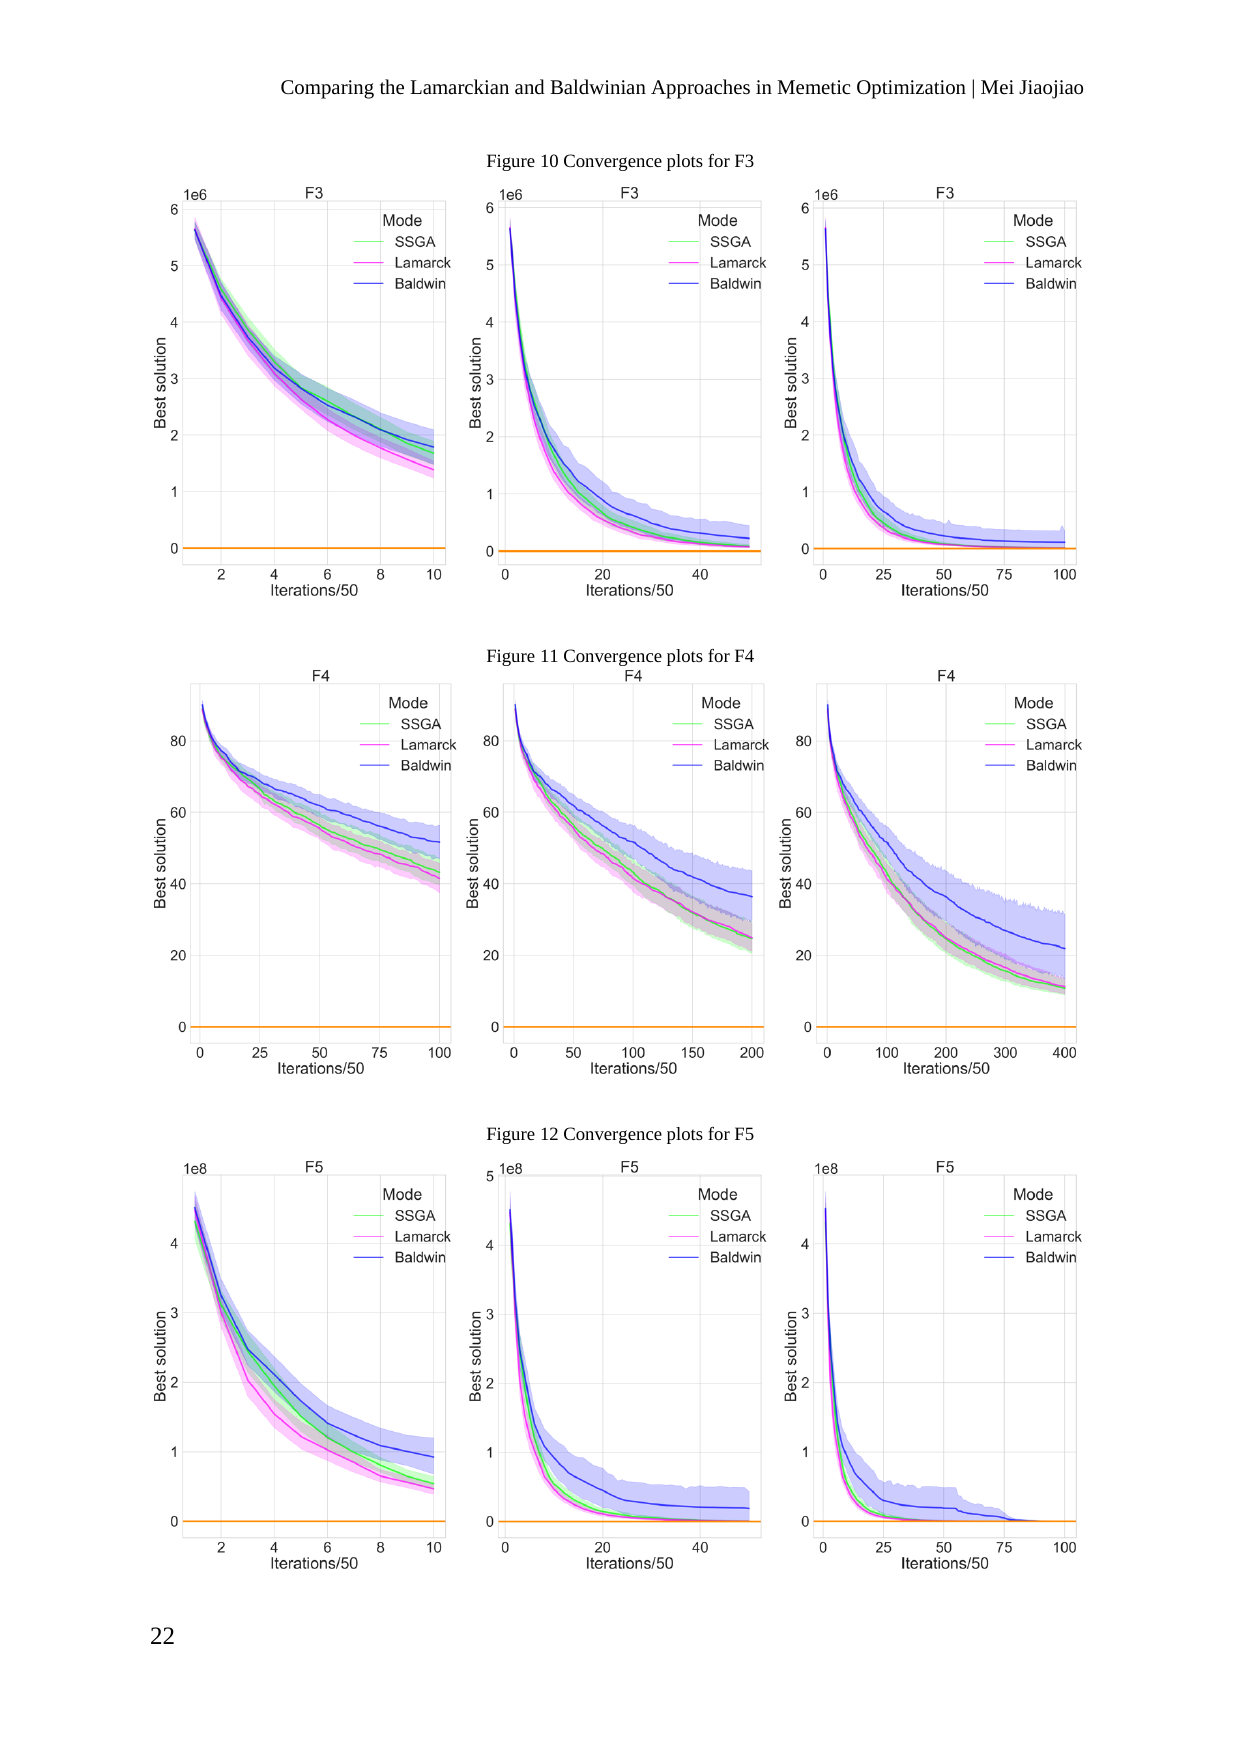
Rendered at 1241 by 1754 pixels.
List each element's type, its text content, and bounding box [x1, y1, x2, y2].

picture [150, 1157, 1091, 1575]
picture [150, 666, 1091, 1080]
picture [150, 184, 1091, 602]
